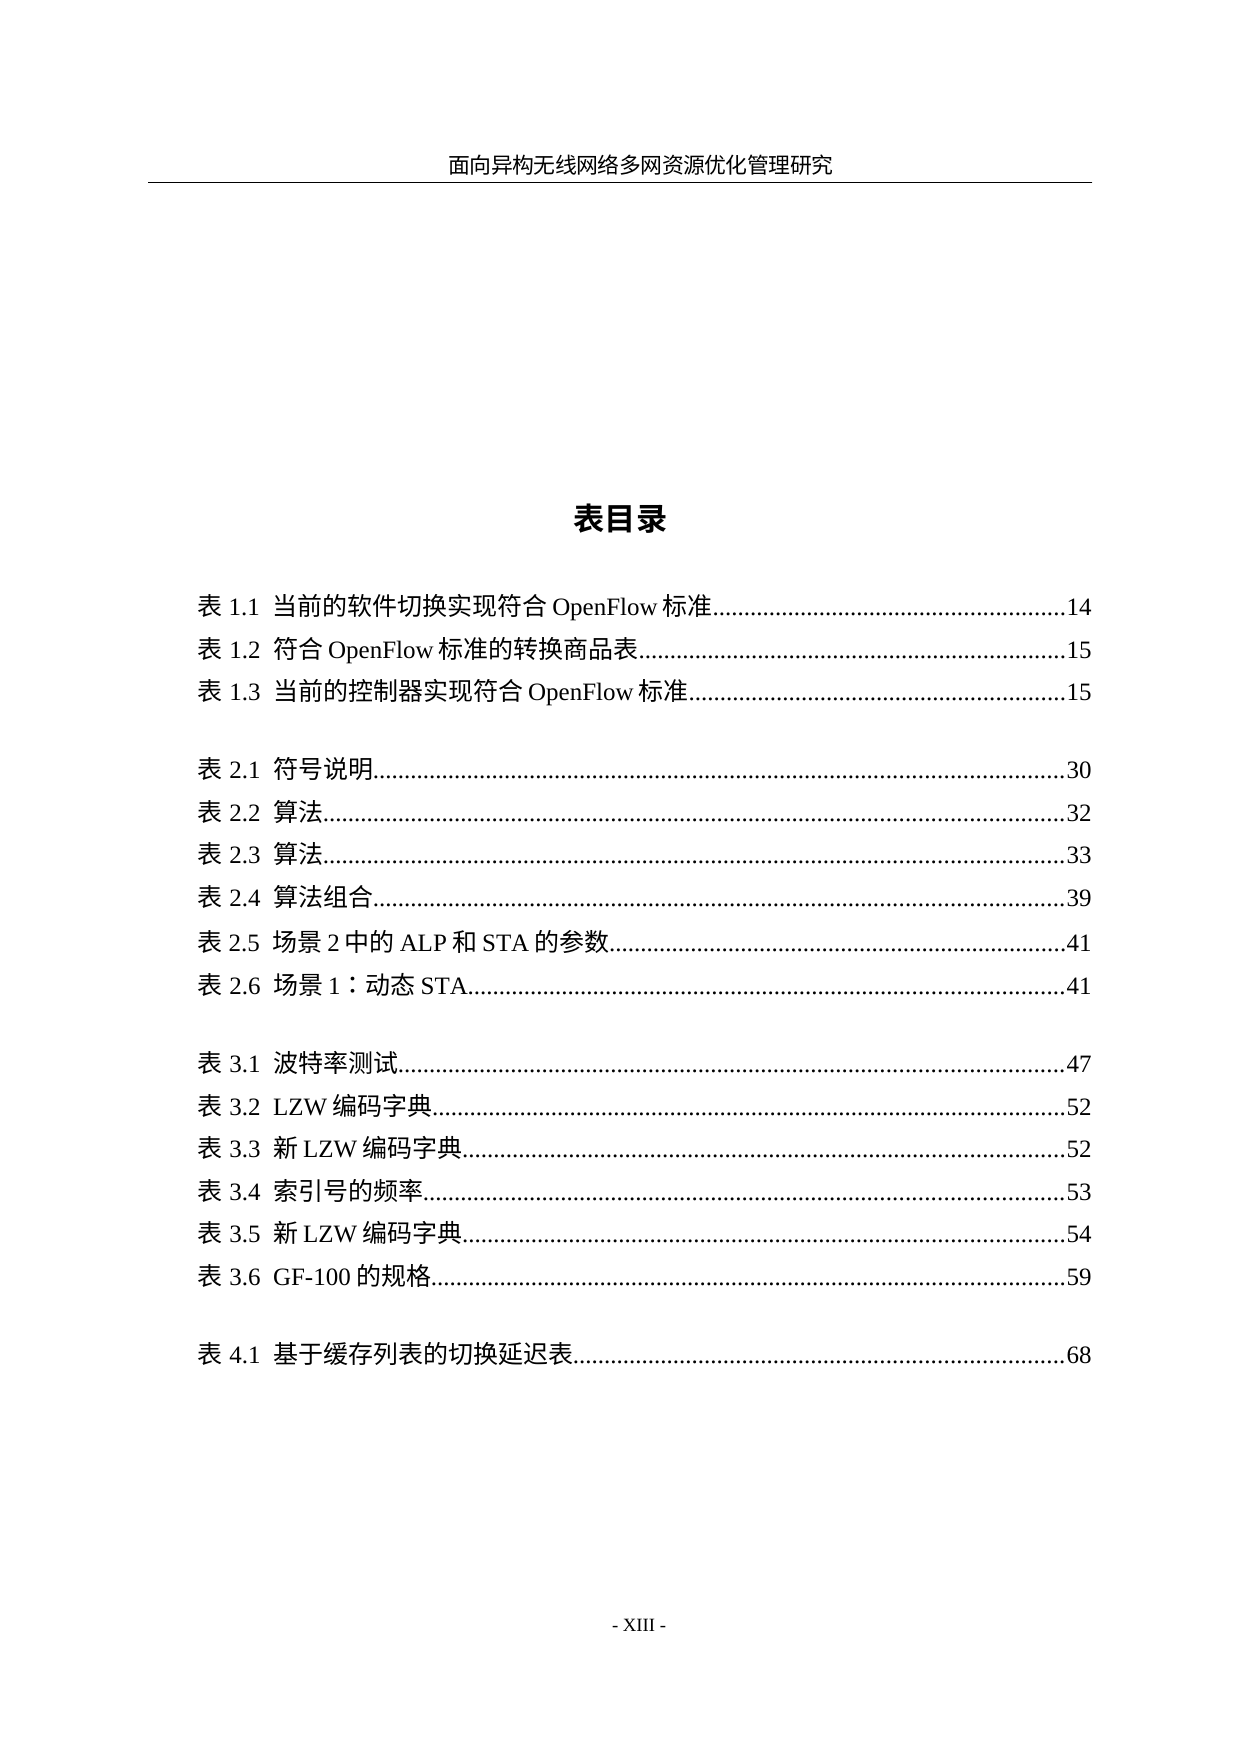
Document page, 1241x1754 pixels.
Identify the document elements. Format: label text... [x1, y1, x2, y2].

text 表 3.2 LZW编码字典 52 [198, 1088, 1092, 1122]
text 表 1.1 当前的软件切换实现符合OpenFlow标准 14 [198, 586, 1092, 622]
text 表 1.3 当前的控制器实现符合OpenFlow标准 15 [198, 674, 1092, 708]
text 表 1.2 符合OpenFlow标准的转换商品表 15 [198, 631, 1092, 665]
text 表 2.5 场景2中的ALP和STA的参数 41 [198, 922, 1092, 958]
text 表 3.4 索引号的频率 53 [198, 1173, 1092, 1207]
text 表 4.1 基于缓存列表的切换延迟表 68 [198, 1337, 1092, 1371]
text 表 2.6 场景1：动态STA 41 [198, 967, 1092, 1002]
text 表 2.2 算法 32 [198, 795, 1092, 829]
text 表 3.3 新LZW编码字典 52 [198, 1131, 1092, 1165]
text 表 3.6 GF-100的规格 59 [198, 1258, 1092, 1292]
text 表 2.4 算法组合 39 [198, 880, 1092, 914]
text 表目录 [148, 497, 1092, 540]
text 表 3.1 波特率测试 47 [198, 1046, 1092, 1080]
text 表 2.3 算法 33 [198, 837, 1092, 871]
text 表 3.5 新LZW编码字典 54 [198, 1216, 1092, 1250]
text 表 2.1 符号说明 30 [198, 752, 1092, 786]
